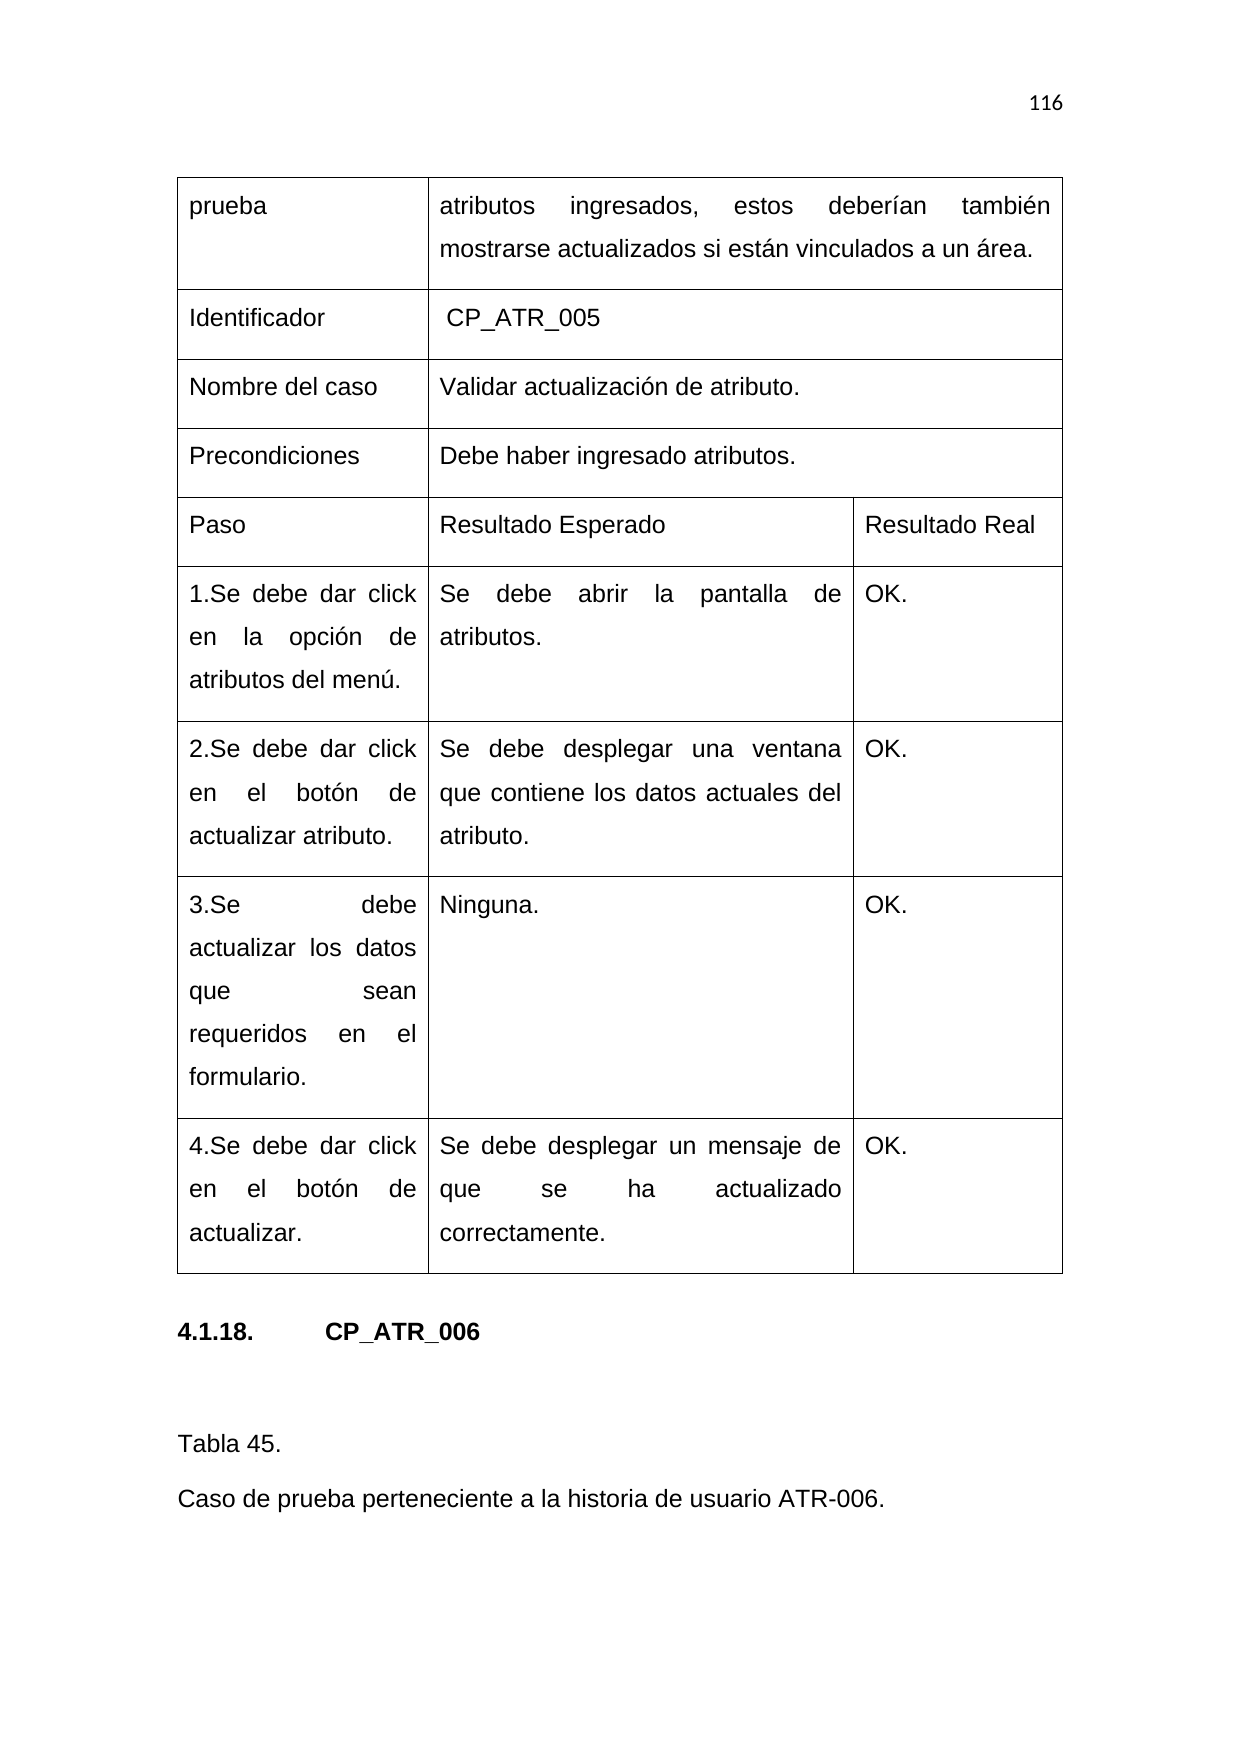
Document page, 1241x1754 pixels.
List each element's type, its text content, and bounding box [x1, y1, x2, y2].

table_cell Debe haber ingresado atributos. [429, 429, 1062, 497]
table_cell Paso [178, 498, 428, 566]
table_cell Resultado Esperado [429, 498, 853, 566]
table_cell Validar actualización de atributo. [429, 360, 1062, 427]
table_cell Se debe desplegar una ventana que contiene los datos actuales del atributo. [429, 722, 853, 876]
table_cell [178, 178, 428, 289]
text Caso de prueba perteneciente a la historia de usuario ATR-006. [177, 1484, 1063, 1513]
table_cell 4.Se debe dar click en el botón de actualizar. [178, 1119, 428, 1273]
table_cell CP_ATR_005 [429, 290, 1062, 358]
table_cell Identificador [178, 290, 428, 358]
table_cell Nombre del caso [178, 360, 428, 427]
table_cell 1.Se debe dar click en la opción de atributos del menú. [178, 567, 428, 721]
table_cell OK. [854, 567, 1062, 721]
subtitle CP_ATR_006 [177, 1317, 1063, 1346]
table_cell Se debe abrir la pantalla de atributos. [429, 567, 853, 721]
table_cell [429, 178, 1062, 289]
table_cell OK. [854, 1119, 1062, 1273]
table_cell Resultado Real [854, 498, 1062, 566]
table_cell Se debe desplegar un mensaje de que se ha actualizado correctamente. [429, 1119, 853, 1273]
table_cell 3.Se debe actualizar los datos que sean requeridos en el formulario. [178, 877, 428, 1118]
table_cell OK. [854, 722, 1062, 876]
table_cell OK. [854, 877, 1062, 1118]
table_cell Precondiciones [178, 429, 428, 497]
table_cell 2.Se debe dar click en el botón de actualizar atributo. [178, 722, 428, 876]
table_cell Ninguna. [429, 877, 853, 1118]
text Tabla 45. [177, 1428, 1063, 1457]
